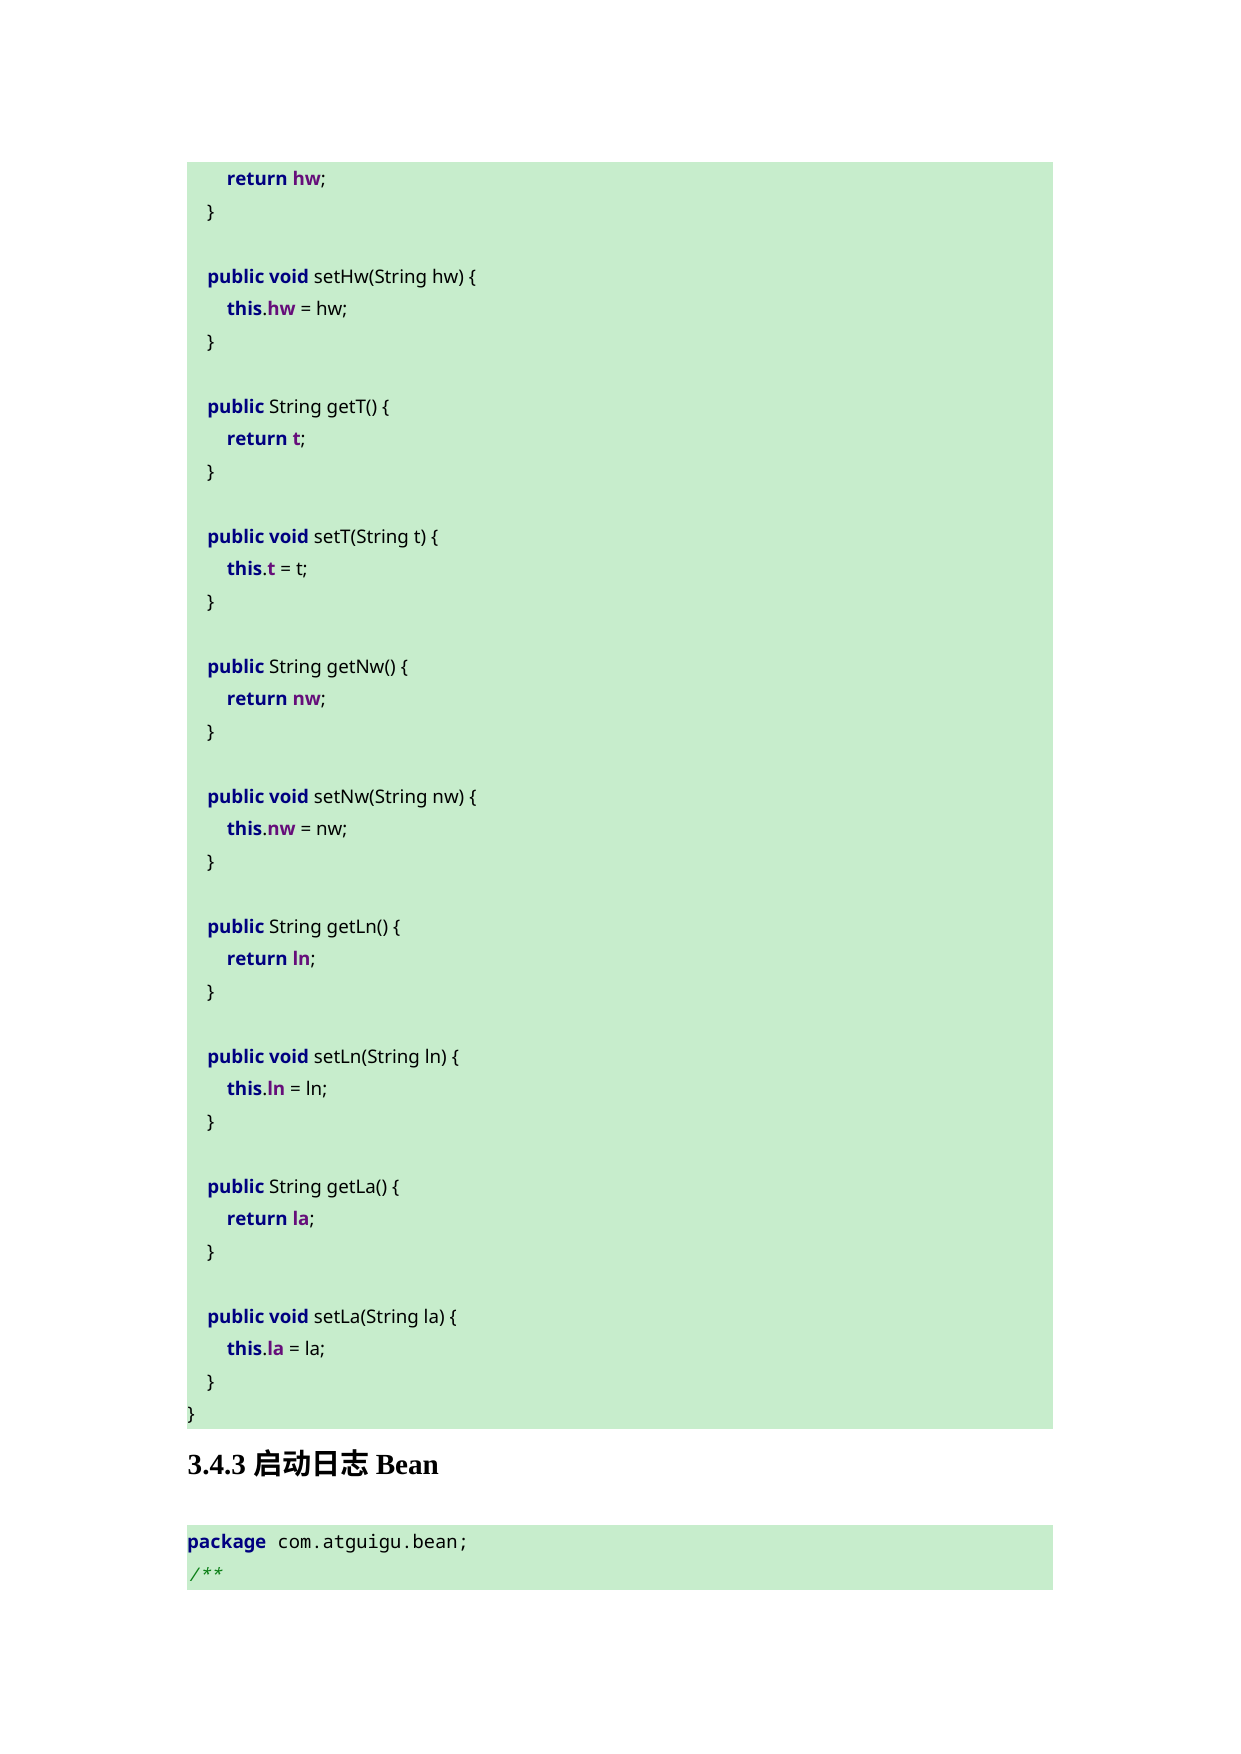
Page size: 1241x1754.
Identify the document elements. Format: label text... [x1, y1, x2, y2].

subtitle 3.4.3 启动日志Bean [187, 1429, 1053, 1494]
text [187, 162, 1053, 1429]
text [187, 1525, 1053, 1590]
